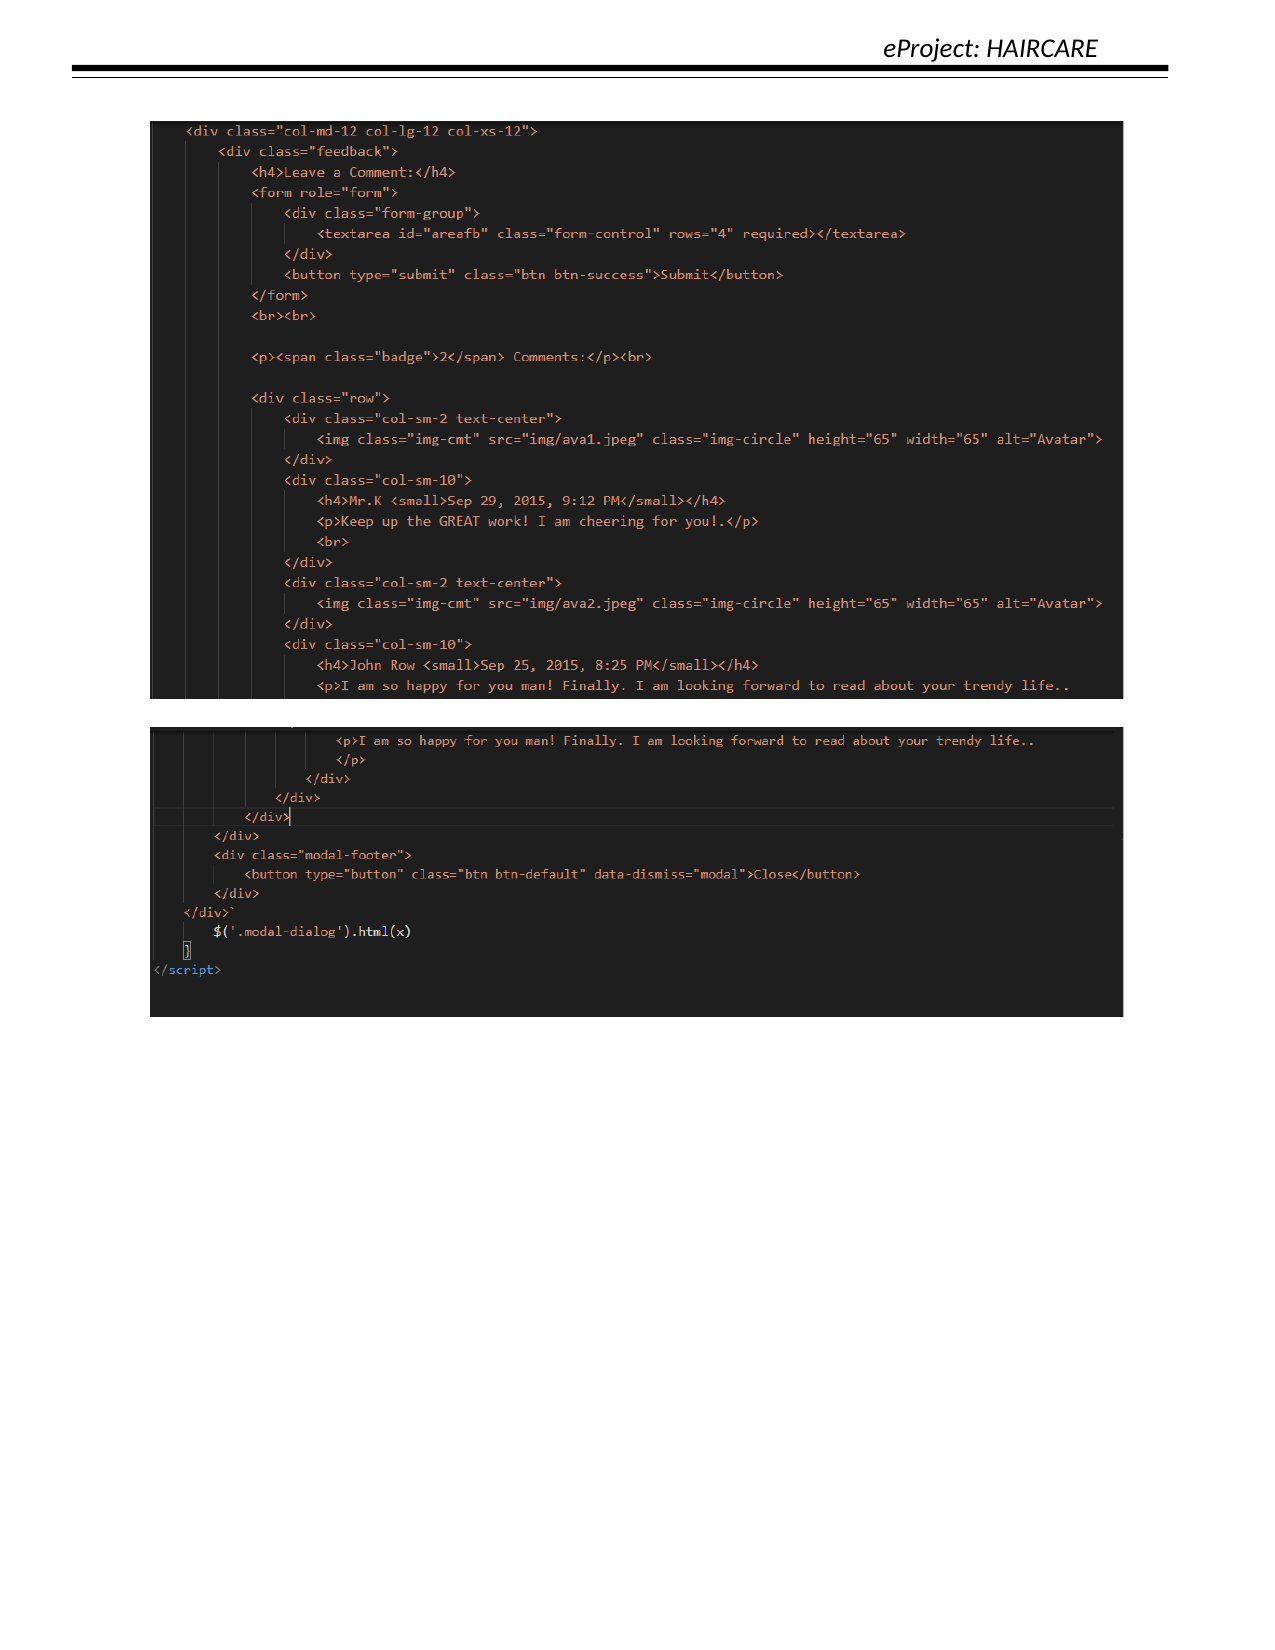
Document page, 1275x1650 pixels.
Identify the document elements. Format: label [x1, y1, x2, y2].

picture [150, 121, 1124, 699]
picture [150, 727, 1124, 1017]
